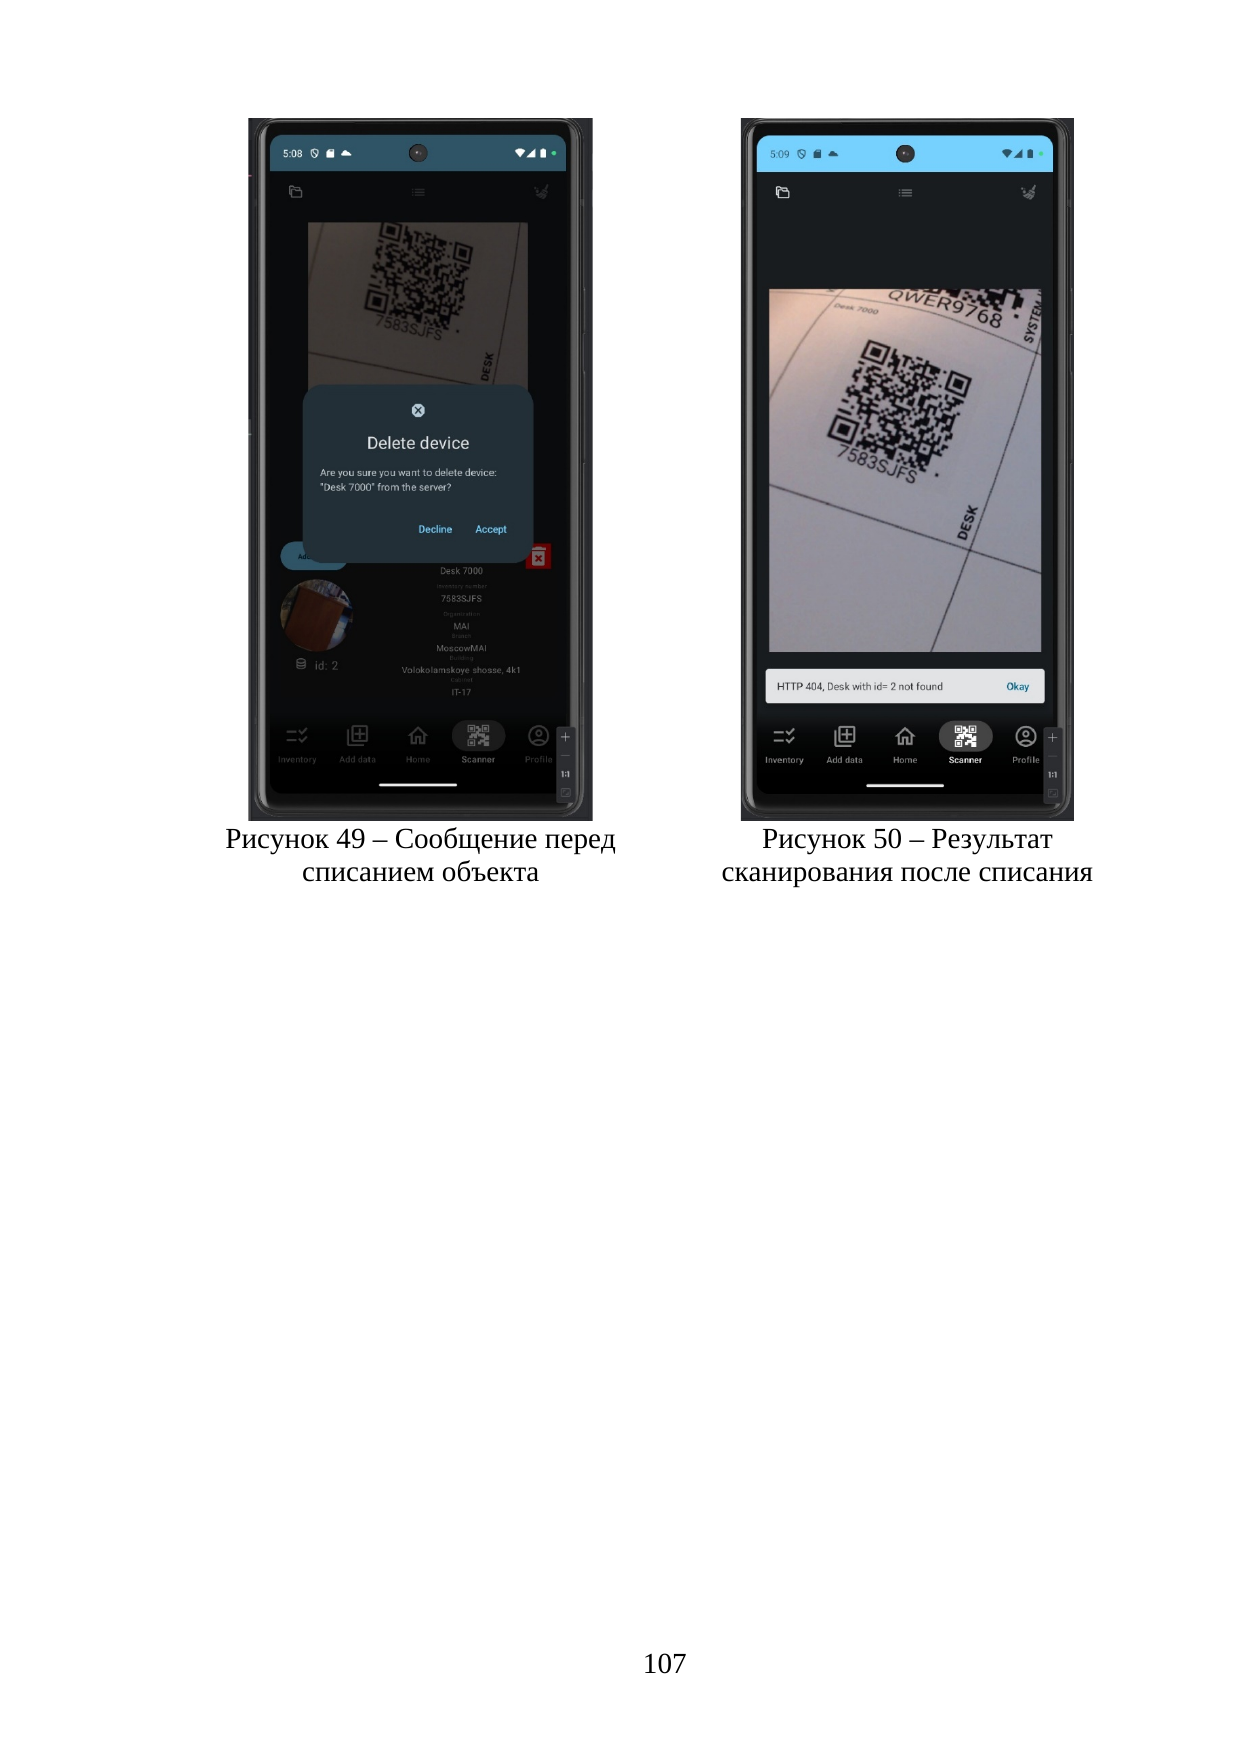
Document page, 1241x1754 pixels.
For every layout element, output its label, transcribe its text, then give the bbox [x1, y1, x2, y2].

table_header Рисунок 50 – Результат сканирования после списания [664, 118, 1151, 909]
table_header Рисунок 49 – Сообщение перед списанием объекта [177, 118, 664, 909]
picture [740, 118, 1074, 821]
picture [248, 118, 593, 821]
